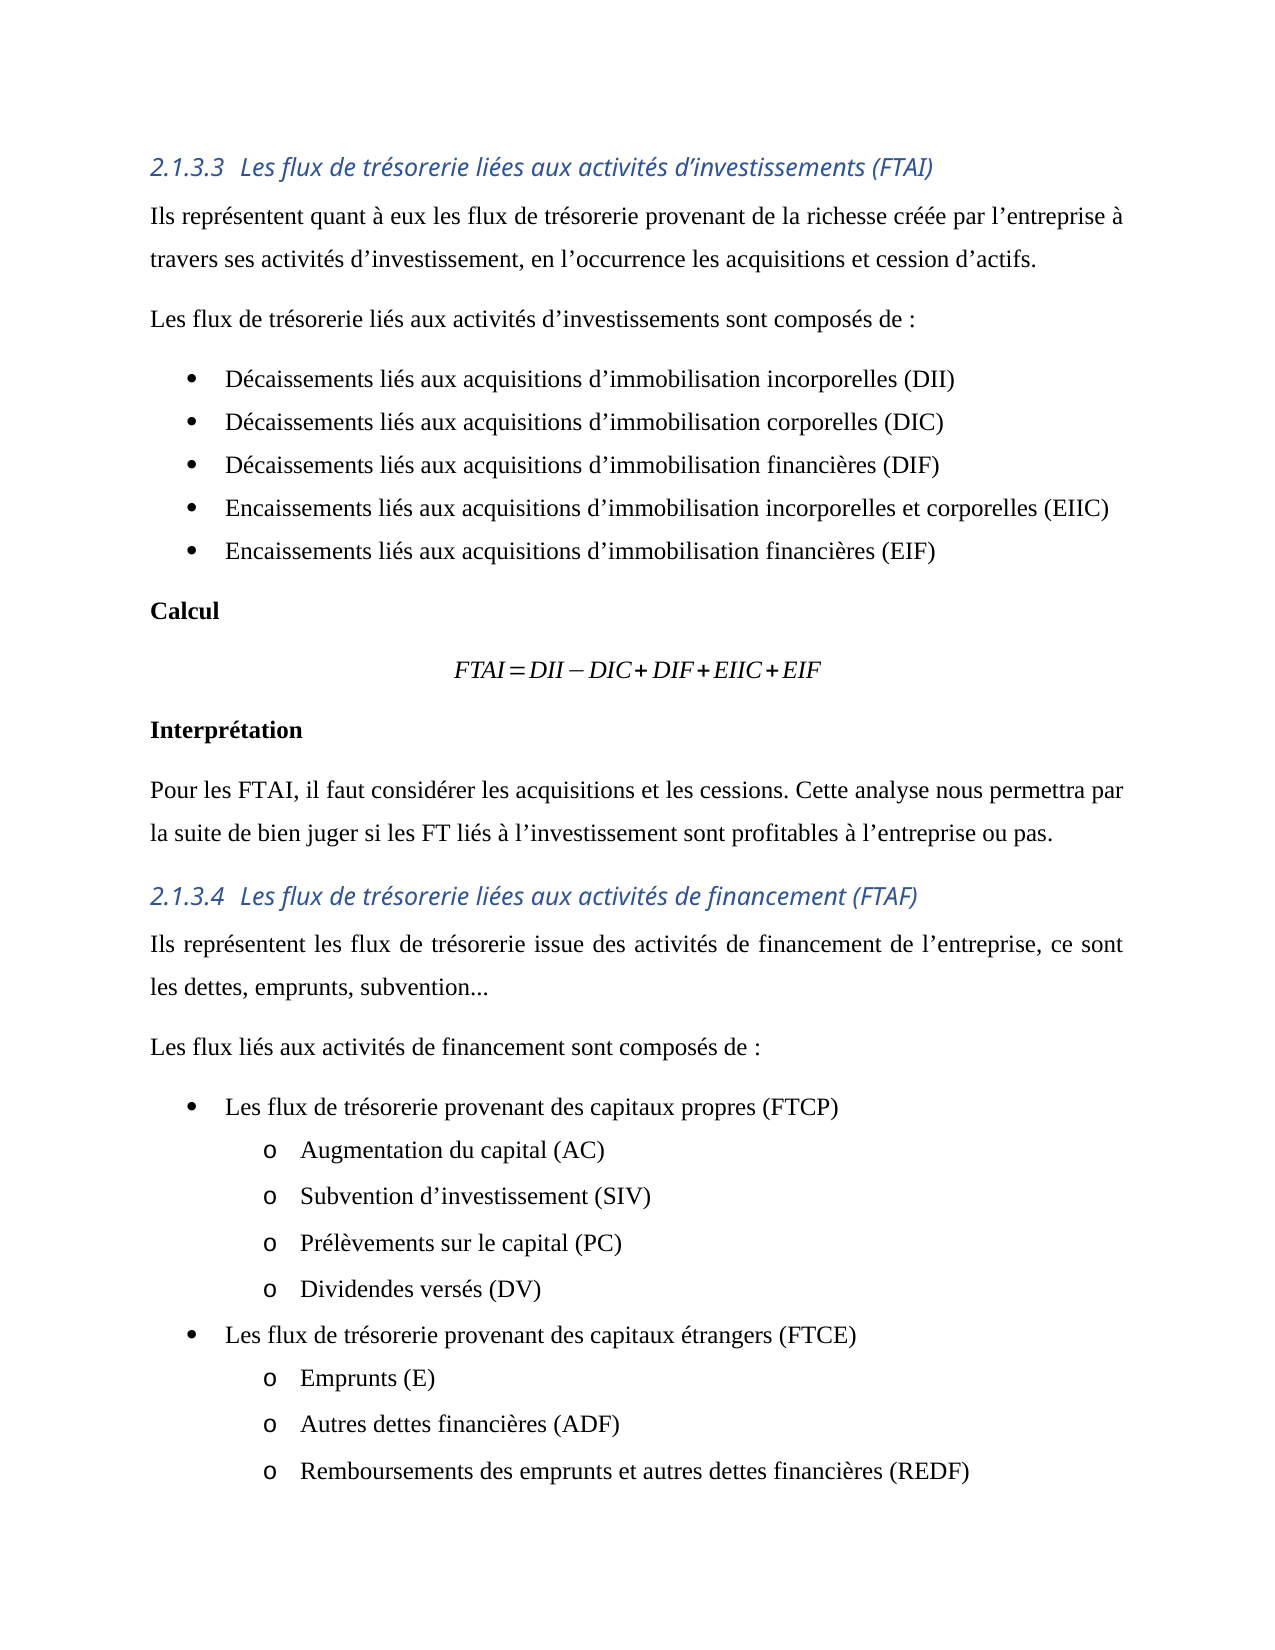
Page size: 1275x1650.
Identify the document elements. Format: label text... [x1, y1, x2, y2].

list Prélèvements sur le capital (PC) [262, 1228, 1125, 1258]
list Décaissements liés aux acquisitions d’immobilisation corporelles (DIC) [187, 407, 1125, 436]
list Remboursements des emprunts et autres dettes financières (REDF) [262, 1456, 1125, 1487]
list Décaissements liés aux acquisitions d’immobilisation incorporelles (DII) [187, 364, 1125, 392]
text Ils représentent quant à eux les flux de trésorerie provenant de la richesse créée par l’entreprise à travers ses activités d’investissement, en l’occurrence les acquisitions et cession d’actifs. [150, 201, 1125, 273]
list Encaissements liés aux acquisitions d’immobilisation financières (EIF) [187, 536, 1125, 565]
text Les flux de trésorerie liés aux activités d’investissements sont composés de : [150, 304, 1125, 333]
list Autres dettes financières (ADF) [262, 1409, 1125, 1440]
list Emprunts (E) [262, 1363, 1125, 1394]
list Subvention d’investissement (SIV) [262, 1181, 1125, 1212]
list Dividendes versés (DV) [262, 1274, 1125, 1305]
text Calcul [150, 596, 1125, 625]
list Les flux de trésorerie provenant des capitaux étrangers (FTCE) [187, 1320, 1125, 1349]
subtitle Les flux de trésorerie liées aux activités d’investissements (FTAI) [150, 150, 1125, 184]
list Décaissements liés aux acquisitions d’immobilisation financières (DIF) [187, 450, 1125, 479]
list Encaissements liés aux acquisitions d’immobilisation incorporelles et corporelles (EIIC) [187, 493, 1125, 522]
text Les flux liés aux activités de financement sont composés de : [150, 1032, 1125, 1061]
text Interprétation [150, 716, 1125, 744]
list Les flux de trésorerie provenant des capitaux propres (FTCP) [187, 1092, 1125, 1121]
list Augmentation du capital (AC) [262, 1135, 1125, 1166]
subtitle Les flux de trésorerie liées aux activités de financement (FTAF) [150, 878, 1125, 912]
text Pour les FTAI, il faut considérer les acquisitions et les cessions. Cette analyse nous permettra par la suite de bien juger si les FT liés à l’investissement sont profitables à l’entreprise ou pas. [150, 775, 1125, 847]
text Ils représentent les flux de trésorerie issue des activités de financement de l’entreprise, ce sont les dettes, emprunts, subvention... [150, 929, 1125, 1001]
